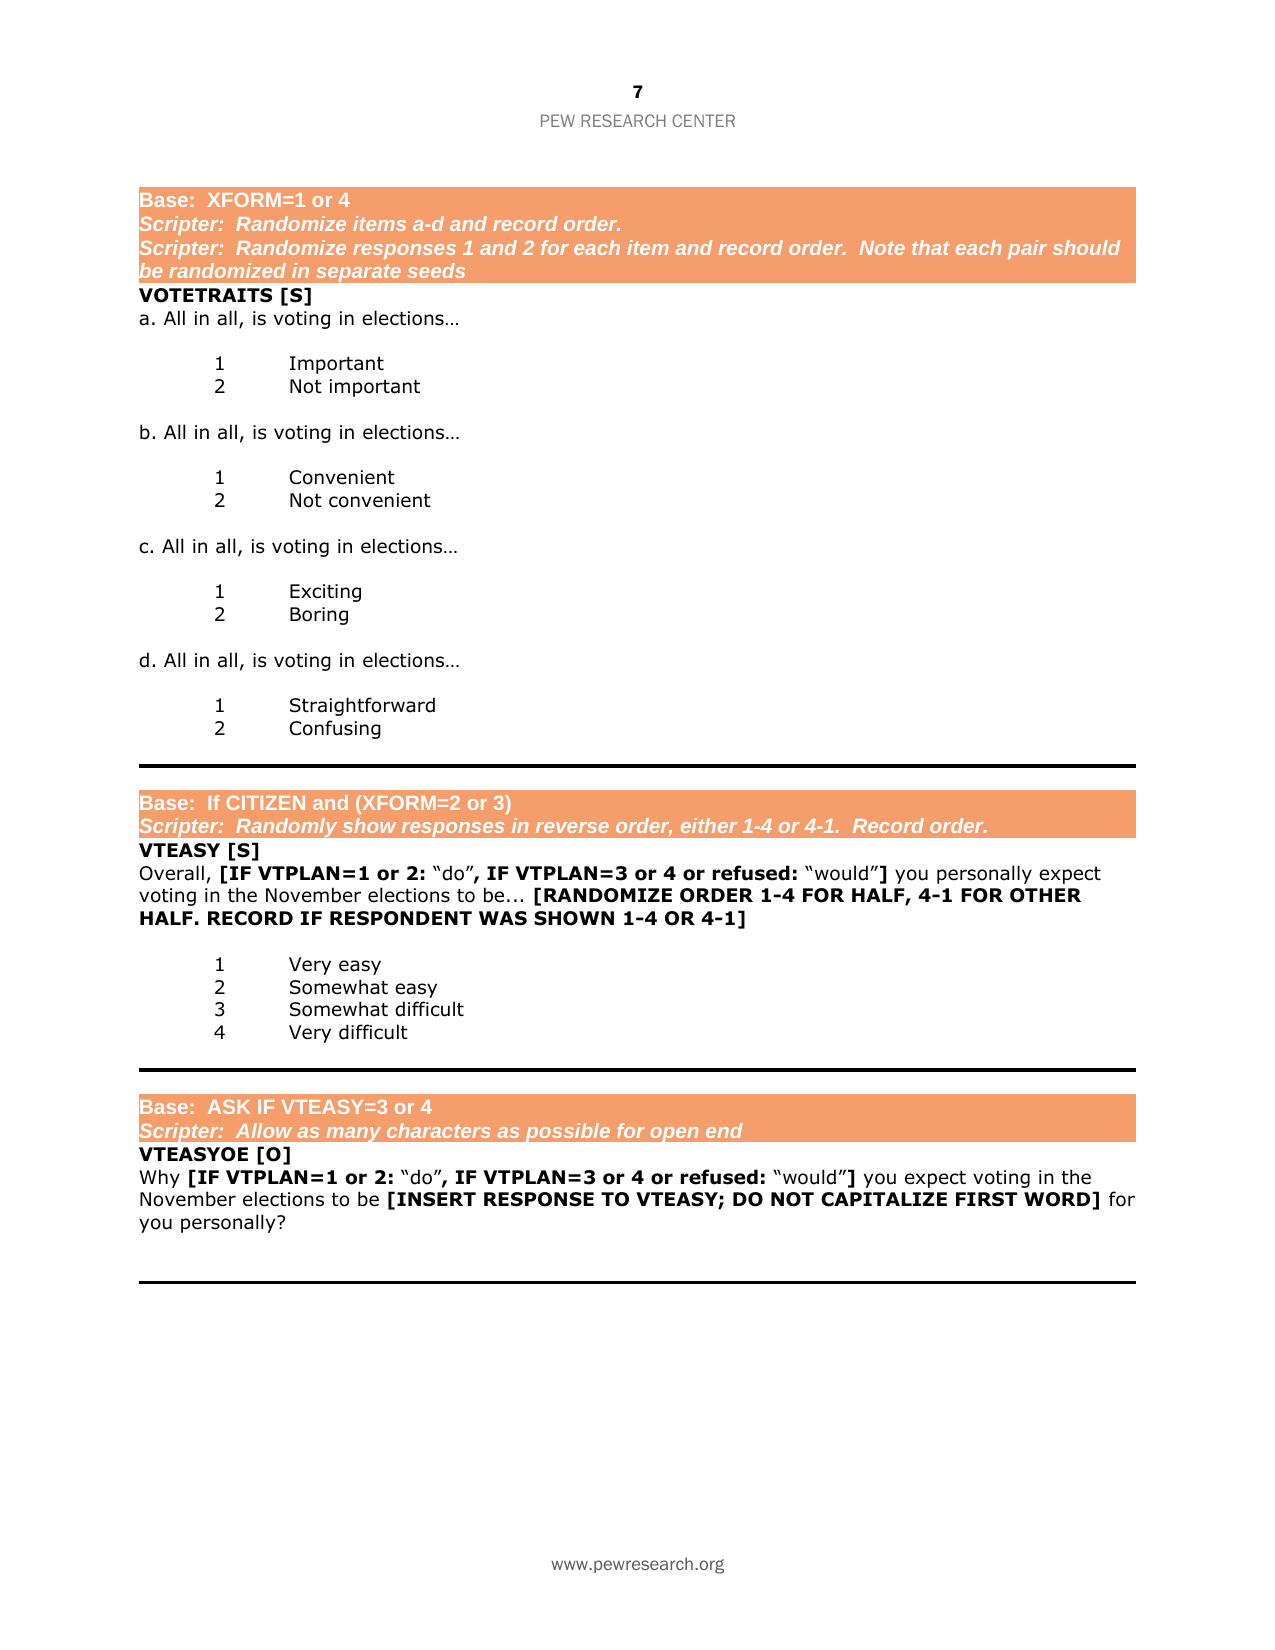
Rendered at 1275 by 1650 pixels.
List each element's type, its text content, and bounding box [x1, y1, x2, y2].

text Base: If CITIZEN and (XFORM=2 or 3) [139, 790, 1136, 814]
text 1 Straightforward [139, 694, 1136, 717]
text Base: ASK IF VTEASY=3 or 4 [139, 1094, 1136, 1118]
text 1 Very easy [139, 952, 1136, 975]
text b. All in all, is voting in elections… [139, 420, 1136, 443]
text 2 Confusing [139, 717, 1136, 739]
text 1 Exciting [139, 580, 1136, 603]
text 2 Not convenient [139, 489, 1136, 511]
text a. All in all, is voting in elections… [139, 306, 1136, 329]
text VTEASY [S] [139, 838, 1136, 861]
text Scripter: Randomize items a-d and record order. [139, 211, 1136, 235]
text VOTETRAITS [S] [139, 283, 1136, 306]
text Base: XFORM=1 or 4 [139, 187, 1136, 211]
text 1 Important [139, 352, 1136, 374]
text d. All in all, is voting in elections… [139, 648, 1136, 671]
text 1 Convenient [139, 466, 1136, 489]
text 2 Somewhat easy [139, 975, 1136, 998]
text VTEASYOE [O] Why [IF VTPLAN=1 or 2: “do”, IF VTPLAN=3 or 4 or refused: “would”] you expect voting in the November elections to be [INSERT RESPONSE TO VTEASY; DO NOT CAPITALIZE FIRST WORD] for you personally? [139, 1142, 1136, 1234]
text Scripter: Allow as many characters as possible for open end [139, 1118, 1136, 1142]
text 3 Somewhat difficult [139, 998, 1136, 1021]
text 4 Very difficult [139, 1021, 1136, 1044]
text Scripter: Randomize responses 1 and 2 for each item and record order. Note that each pair should be randomized in separate seeds [139, 235, 1136, 283]
text Overall, [IF VTPLAN=1 or 2: “do”, IF VTPLAN=3 or 4 or refused: “would”] you personally expect voting in the November elections to be... [RANDOMIZE ORDER 1-4 FOR HALF, 4-1 FOR OTHER HALF. RECORD IF RESPONDENT WAS SHOWN 1-4 OR 4-1] [139, 861, 1136, 929]
text 2 Not important [139, 374, 1136, 397]
text 2 Boring [139, 603, 1136, 626]
text c. All in all, is voting in elections… [139, 534, 1136, 557]
text Scripter: Randomly show responses in reverse order, either 1-4 or 4-1. Record order. [139, 814, 1136, 838]
